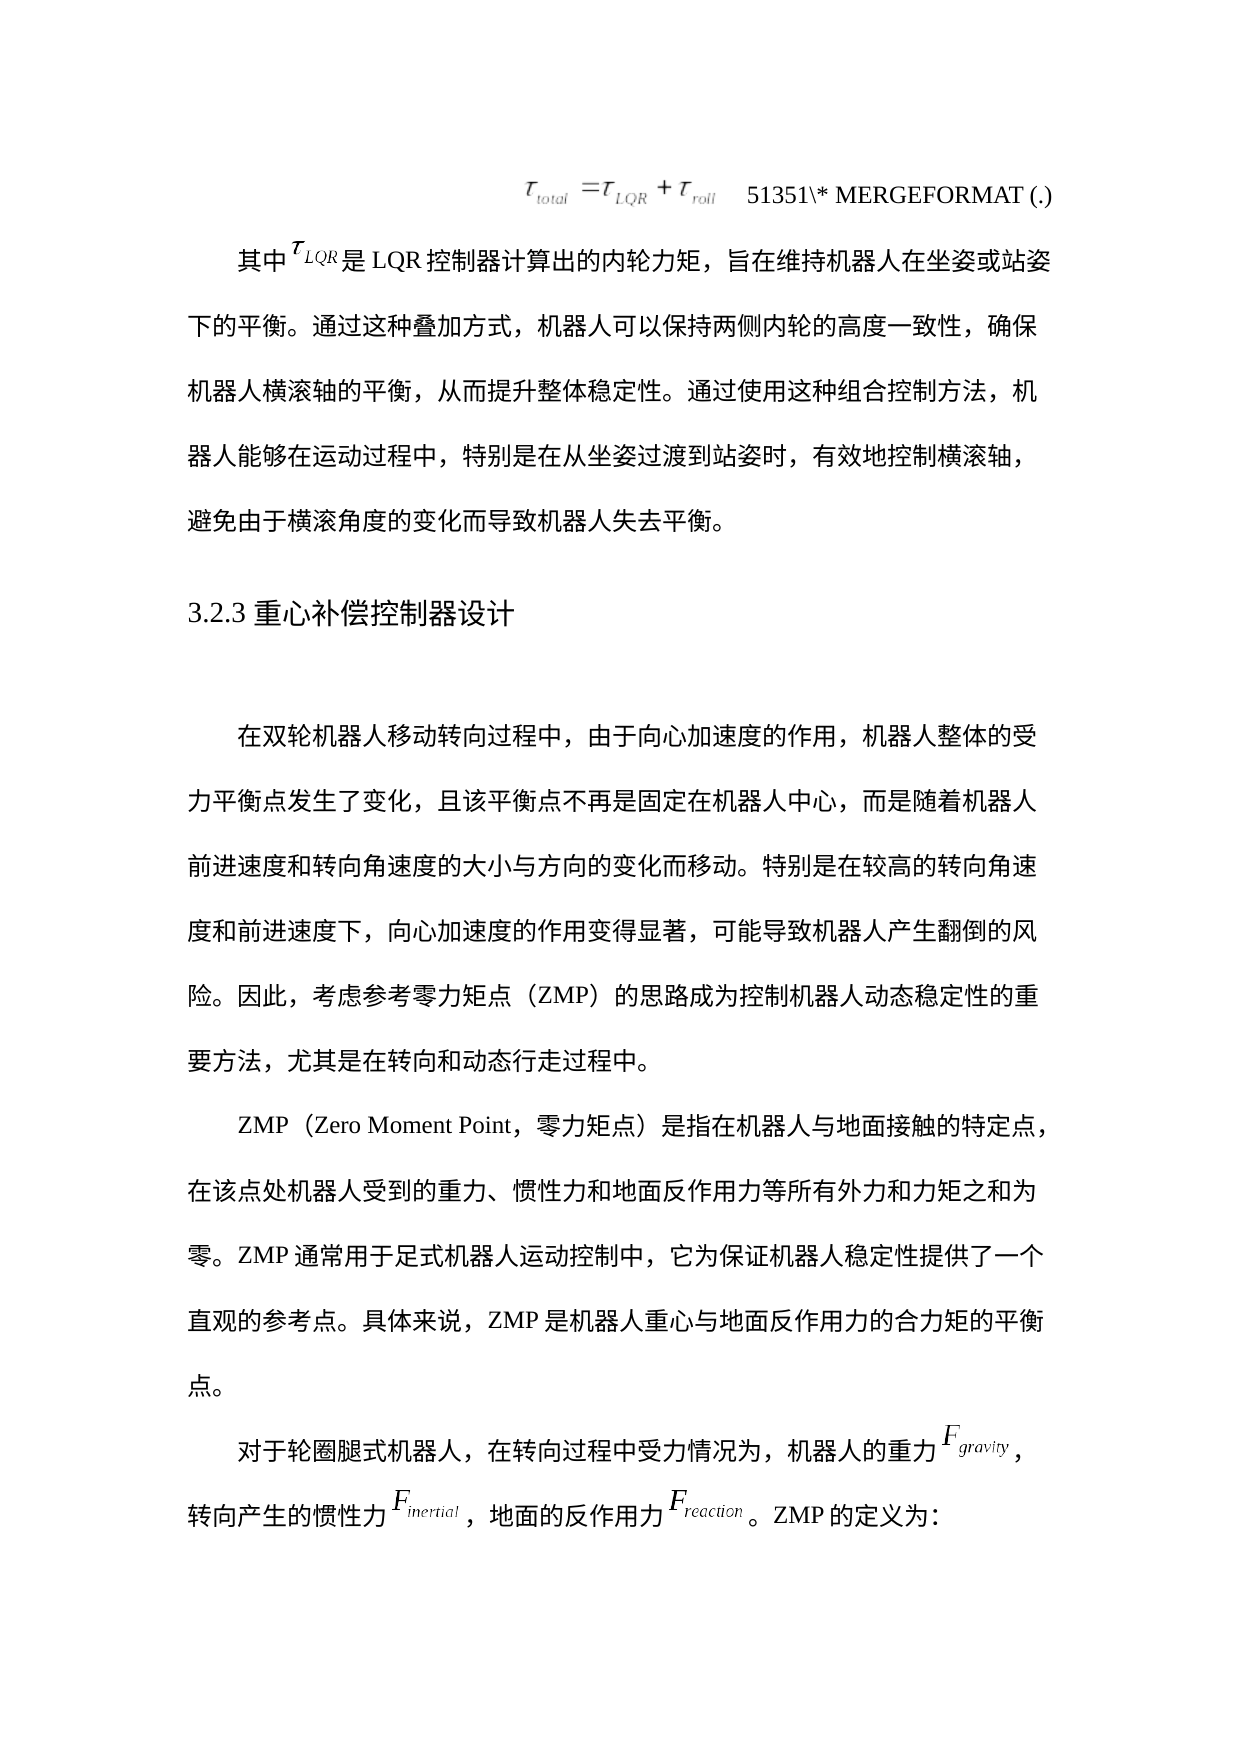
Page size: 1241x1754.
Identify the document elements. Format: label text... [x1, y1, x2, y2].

text 对于轮圈腿式机器人，在转向过程中受力情况为，机器人的重力，转向产生的惯性力，地面的反作用力。ZMP的定义为： [187, 1417, 1053, 1547]
subtitle 重心补偿控制器设计 [187, 579, 1053, 644]
text 其中是LQR控制器计算出的内轮力矩，旨在维持机器人在坐姿或站姿下的平衡。通过这种叠加方式，机器人可以保持两侧内轮的高度一致性，确保机器人横滚轴的平衡，从而提升整体稳定性。通过使用这种组合控制方法，机器人能够在运动过程中，特别是在从坐姿过渡到站姿时，有效地控制横滚轴，避免由于横滚角度的变化而导致机器人失去平衡。 [187, 227, 1053, 552]
text 在双轮机器人移动转向过程中，由于向心加速度的作用，机器人整体的受力平衡点发生了变化，且该平衡点不再是固定在机器人中心，而是随着机器人前进速度和转向角速度的大小与方向的变化而移动。特别是在较高的转向角速度和前进速度下，向心加速度的作用变得显著，可能导致机器人产生翻倒的风险。因此，考虑参考零力矩点（ZMP）的思路成为控制机器人动态稳定性的重要方法，尤其是在转向和动态行走过程中。 [187, 702, 1053, 1092]
text ZMP（Zero Moment Point，零力矩点）是指在机器人与地面接触的特定点，在该点处机器人受到的重力、惯性力和地面反作用力等所有外力和力矩之和为零。ZMP通常用于足式机器人运动控制中，它为保证机器人稳定性提供了一个直观的参考点。具体来说，ZMP是机器人重心与地面反作用力的合力矩的平衡点。 [187, 1092, 1053, 1417]
